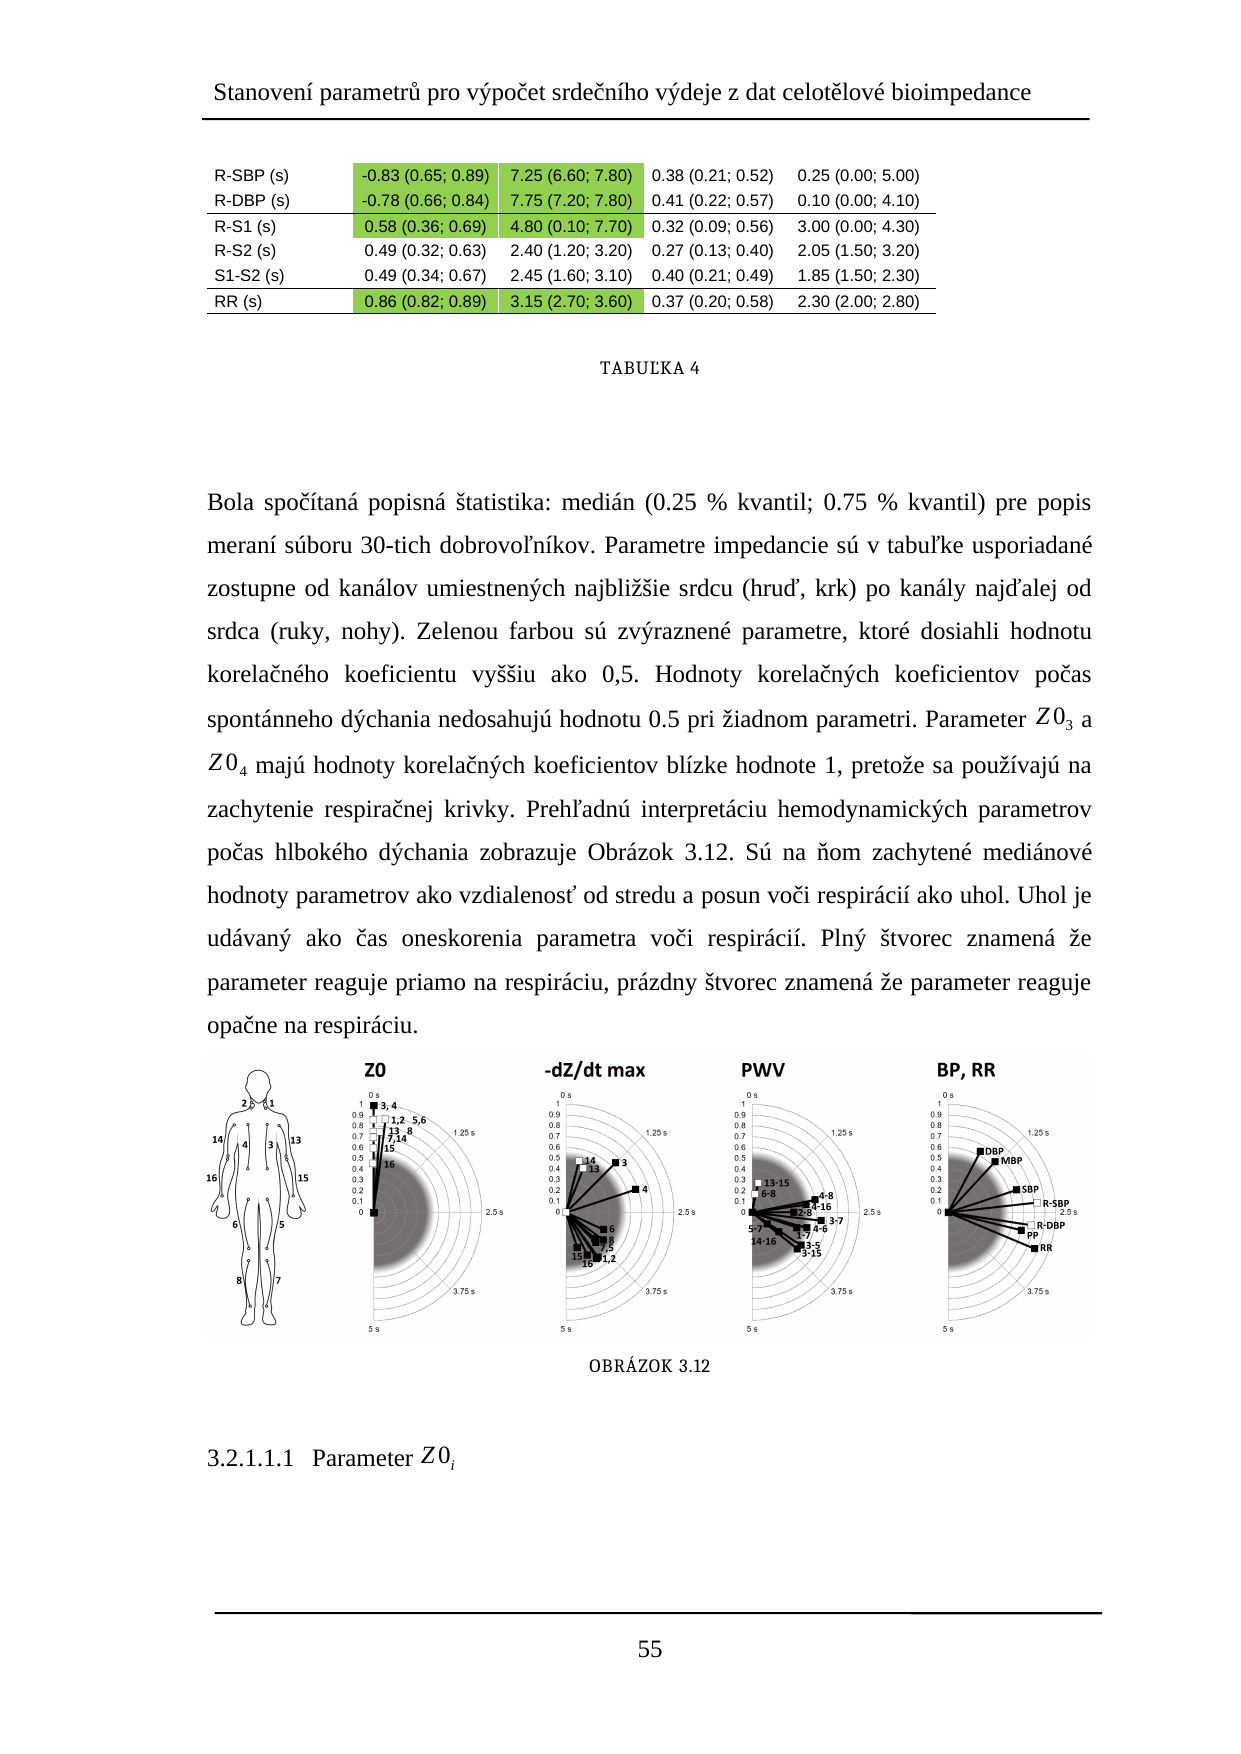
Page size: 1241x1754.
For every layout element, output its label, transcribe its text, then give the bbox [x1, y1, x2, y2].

table_cell R-S2 (s) [207, 238, 353, 263]
table_cell -0.83 (0.65; 0.89) [353, 163, 498, 188]
picture [206, 1052, 1091, 1342]
text Tabuľka 4 [207, 357, 1092, 379]
table_cell R-S1 (s) [207, 214, 353, 238]
table_cell R-SBP (s) [207, 163, 353, 188]
table_cell 2.40 (1.20; 3.20) [499, 238, 644, 263]
table_cell 2.45 (1.60; 3.10) [499, 263, 644, 288]
table_cell 2.30 (2.00; 2.80) [790, 289, 936, 313]
table_cell 1.85 (1.50; 2.30) [790, 263, 936, 288]
table_cell 0.40 (0.21; 0.49) [644, 263, 790, 288]
table_cell -0.78 (0.66; 0.84) [353, 188, 498, 213]
table_cell 0.49 (0.32; 0.63) [353, 238, 498, 263]
table_cell 3.15 (2.70; 3.60) [499, 289, 644, 313]
table_cell R-DBP (s) [207, 188, 353, 213]
table_cell 0.41 (0.22; 0.57) [644, 188, 790, 213]
table_cell 7.75 (7.20; 7.80) [499, 188, 644, 213]
table_cell S1-S2 (s) [207, 263, 353, 288]
table_cell 7.25 (6.60; 7.80) [499, 163, 644, 188]
table_cell 0.38 (0.21; 0.52) [644, 163, 790, 188]
table_cell 0.37 (0.20; 0.58) [644, 289, 790, 313]
table_cell 0.58 (0.36; 0.69) [353, 214, 498, 238]
table_cell 3.00 (0.00; 4.30) [790, 214, 936, 238]
table_cell 0.32 (0.09; 0.56) [644, 214, 790, 238]
table_cell 0.49 (0.34; 0.67) [353, 263, 498, 288]
table_cell 0.86 (0.82; 0.89) [353, 289, 498, 313]
table_cell 2.05 (1.50; 3.20) [790, 238, 936, 263]
table_cell 0.10 (0.00; 4.10) [790, 188, 936, 213]
table_cell 0.25 (0.00; 5.00) [790, 163, 936, 188]
subtitle Parameter [207, 1442, 1092, 1473]
table_cell RR (s) [207, 289, 353, 313]
table_cell 4.80 (0.10; 7.70) [499, 214, 644, 238]
table_cell 0.27 (0.13; 0.40) [644, 238, 790, 263]
